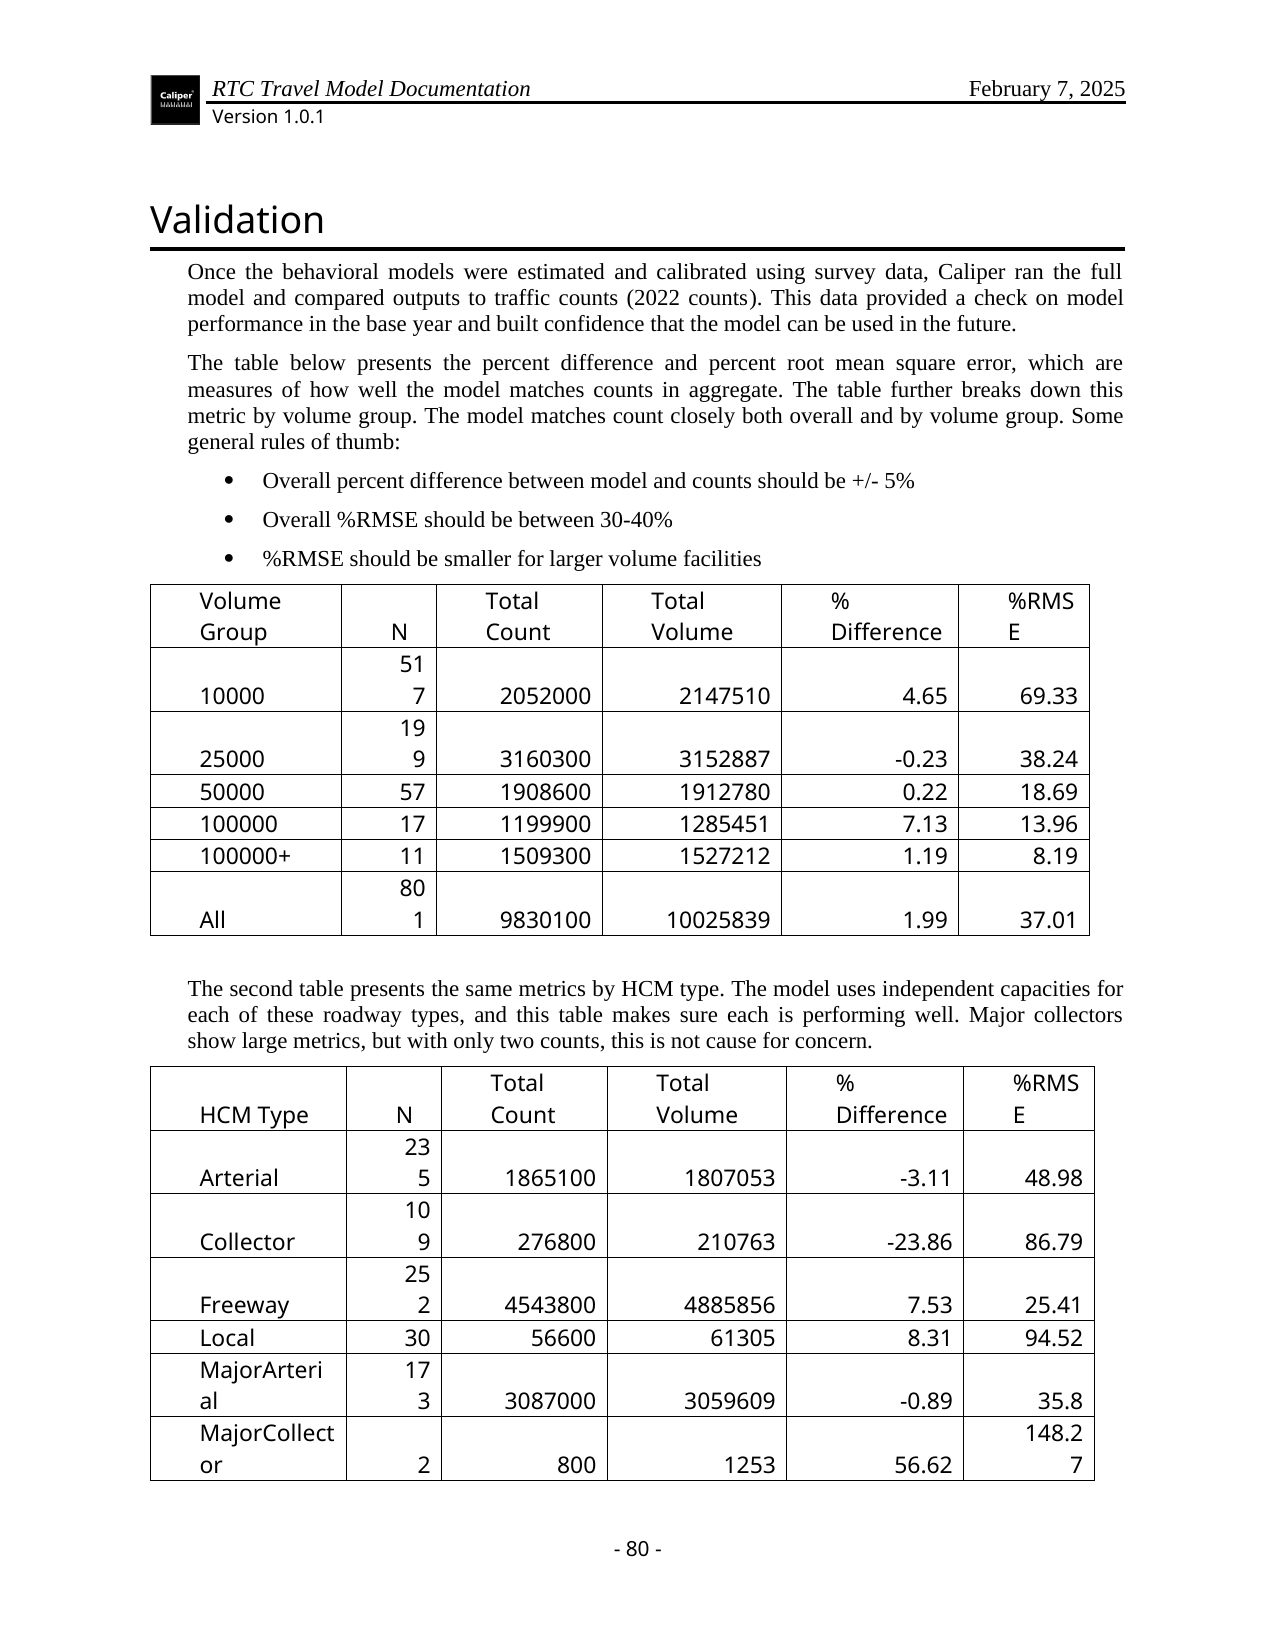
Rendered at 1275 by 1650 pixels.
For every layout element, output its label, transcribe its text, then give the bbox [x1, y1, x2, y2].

table_cell MajorArterial [151, 1354, 346, 1416]
table_cell -0.23 [782, 712, 958, 774]
table_cell All [151, 872, 341, 935]
table_cell -0.89 [787, 1354, 963, 1416]
table_cell 1285451 [603, 808, 781, 839]
table_cell 0.22 [782, 775, 958, 807]
table_cell 3087000 [442, 1354, 607, 1416]
text The table below presents the percent difference and percent root mean square error, which are measures of how well the model matches counts in aggregate. The table further breaks down this metric by volume group. The model matches count closely both overall and by volume group. Some general rules of thumb: [187, 349, 1125, 455]
table_cell 148.27 [964, 1417, 1094, 1480]
table_header N [347, 1067, 441, 1130]
table_cell 94.52 [964, 1321, 1094, 1353]
table_cell 35.8 [964, 1354, 1094, 1416]
table_cell 1807053 [608, 1131, 786, 1193]
table_cell 25000 [151, 712, 341, 774]
text The second table presents the same metrics by HCM type. The model uses independent capacities for each of these roadway types, and this table makes sure each is performing well. Major collectors show large metrics, but with only two counts, this is not cause for concern. [187, 975, 1125, 1054]
table_cell MajorCollector [151, 1417, 346, 1480]
table_cell 1253 [608, 1417, 786, 1480]
table_cell 13.96 [959, 808, 1089, 839]
list Overall %RMSE should be between 30-40% [225, 506, 1125, 532]
table_cell 37.01 [959, 872, 1089, 935]
table_cell 235 [347, 1131, 441, 1193]
table_cell 56.62 [787, 1417, 963, 1480]
table_cell 276800 [442, 1194, 607, 1257]
table_cell 8.31 [787, 1321, 963, 1353]
table_cell 3152887 [603, 712, 781, 774]
table_header % Difference [787, 1067, 963, 1130]
table_cell 173 [347, 1354, 441, 1416]
table_cell 2052000 [437, 648, 602, 711]
table_cell Freeway [151, 1258, 346, 1320]
table_cell 3059609 [608, 1354, 786, 1416]
table_cell 1527212 [603, 840, 781, 871]
table_cell 4.65 [782, 648, 958, 711]
table_cell 10000 [151, 648, 341, 711]
table_cell 10025839 [603, 872, 781, 935]
table_cell 30 [347, 1321, 441, 1353]
table_cell 57 [342, 775, 436, 807]
table_cell 69.33 [959, 648, 1089, 711]
table_cell 517 [342, 648, 436, 711]
table_header % Difference [782, 585, 958, 647]
table_cell 9830100 [437, 872, 602, 935]
table_cell 1912780 [603, 775, 781, 807]
table_cell 48.98 [964, 1131, 1094, 1193]
table_cell 1.19 [782, 840, 958, 871]
table_cell 1.99 [782, 872, 958, 935]
table_cell Arterial [151, 1131, 346, 1193]
table_header Total Volume [608, 1067, 786, 1130]
table_header %RMSE [959, 585, 1089, 647]
table_header HCM Type [151, 1067, 346, 1130]
table_cell 2147510 [603, 648, 781, 711]
table_cell 86.79 [964, 1194, 1094, 1257]
table_cell 100000 [151, 808, 341, 839]
table_cell 50000 [151, 775, 341, 807]
table_header %RMSE [964, 1067, 1094, 1130]
table_cell 4543800 [442, 1258, 607, 1320]
table_cell 7.13 [782, 808, 958, 839]
list Overall percent difference between model and counts should be +/- 5% [225, 467, 1125, 493]
table_header Volume Group [151, 585, 341, 647]
table_cell 252 [347, 1258, 441, 1320]
table_cell 1865100 [442, 1131, 607, 1193]
table_cell 801 [342, 872, 436, 935]
table_cell 18.69 [959, 775, 1089, 807]
table_cell 7.53 [787, 1258, 963, 1320]
table_cell 61305 [608, 1321, 786, 1353]
table_cell 56600 [442, 1321, 607, 1353]
table_cell 199 [342, 712, 436, 774]
table_header Total Count [442, 1067, 607, 1130]
table_cell 210763 [608, 1194, 786, 1257]
table_header Total Count [437, 585, 602, 647]
subtitle Validation [150, 194, 1125, 247]
picture [150, 75, 200, 125]
table_cell 25.41 [964, 1258, 1094, 1320]
table_cell -3.11 [787, 1131, 963, 1193]
table_cell 800 [442, 1417, 607, 1480]
table_cell 2 [347, 1417, 441, 1480]
table_cell 17 [342, 808, 436, 839]
text Once the behavioral models were estimated and calibrated using survey data, Caliper ran the full model and compared outputs to traffic counts (2022 counts). This data provided a check on model performance in the base year and built confidence that the model can be used in the future. [187, 258, 1125, 337]
table_cell 100000+ [151, 840, 341, 871]
table_cell 11 [342, 840, 436, 871]
table_cell -23.86 [787, 1194, 963, 1257]
table_cell Local [151, 1321, 346, 1353]
table_cell 109 [347, 1194, 441, 1257]
table_cell 1908600 [437, 775, 602, 807]
table_header Total Volume [603, 585, 781, 647]
table_cell 38.24 [959, 712, 1089, 774]
table_cell Collector [151, 1194, 346, 1257]
list %RMSE should be smaller for larger volume facilities [225, 545, 1125, 571]
table_cell 1509300 [437, 840, 602, 871]
table_header N [342, 585, 436, 647]
table_cell 4885856 [608, 1258, 786, 1320]
table_cell 1199900 [437, 808, 602, 839]
table_cell 8.19 [959, 840, 1089, 871]
table_cell 3160300 [437, 712, 602, 774]
